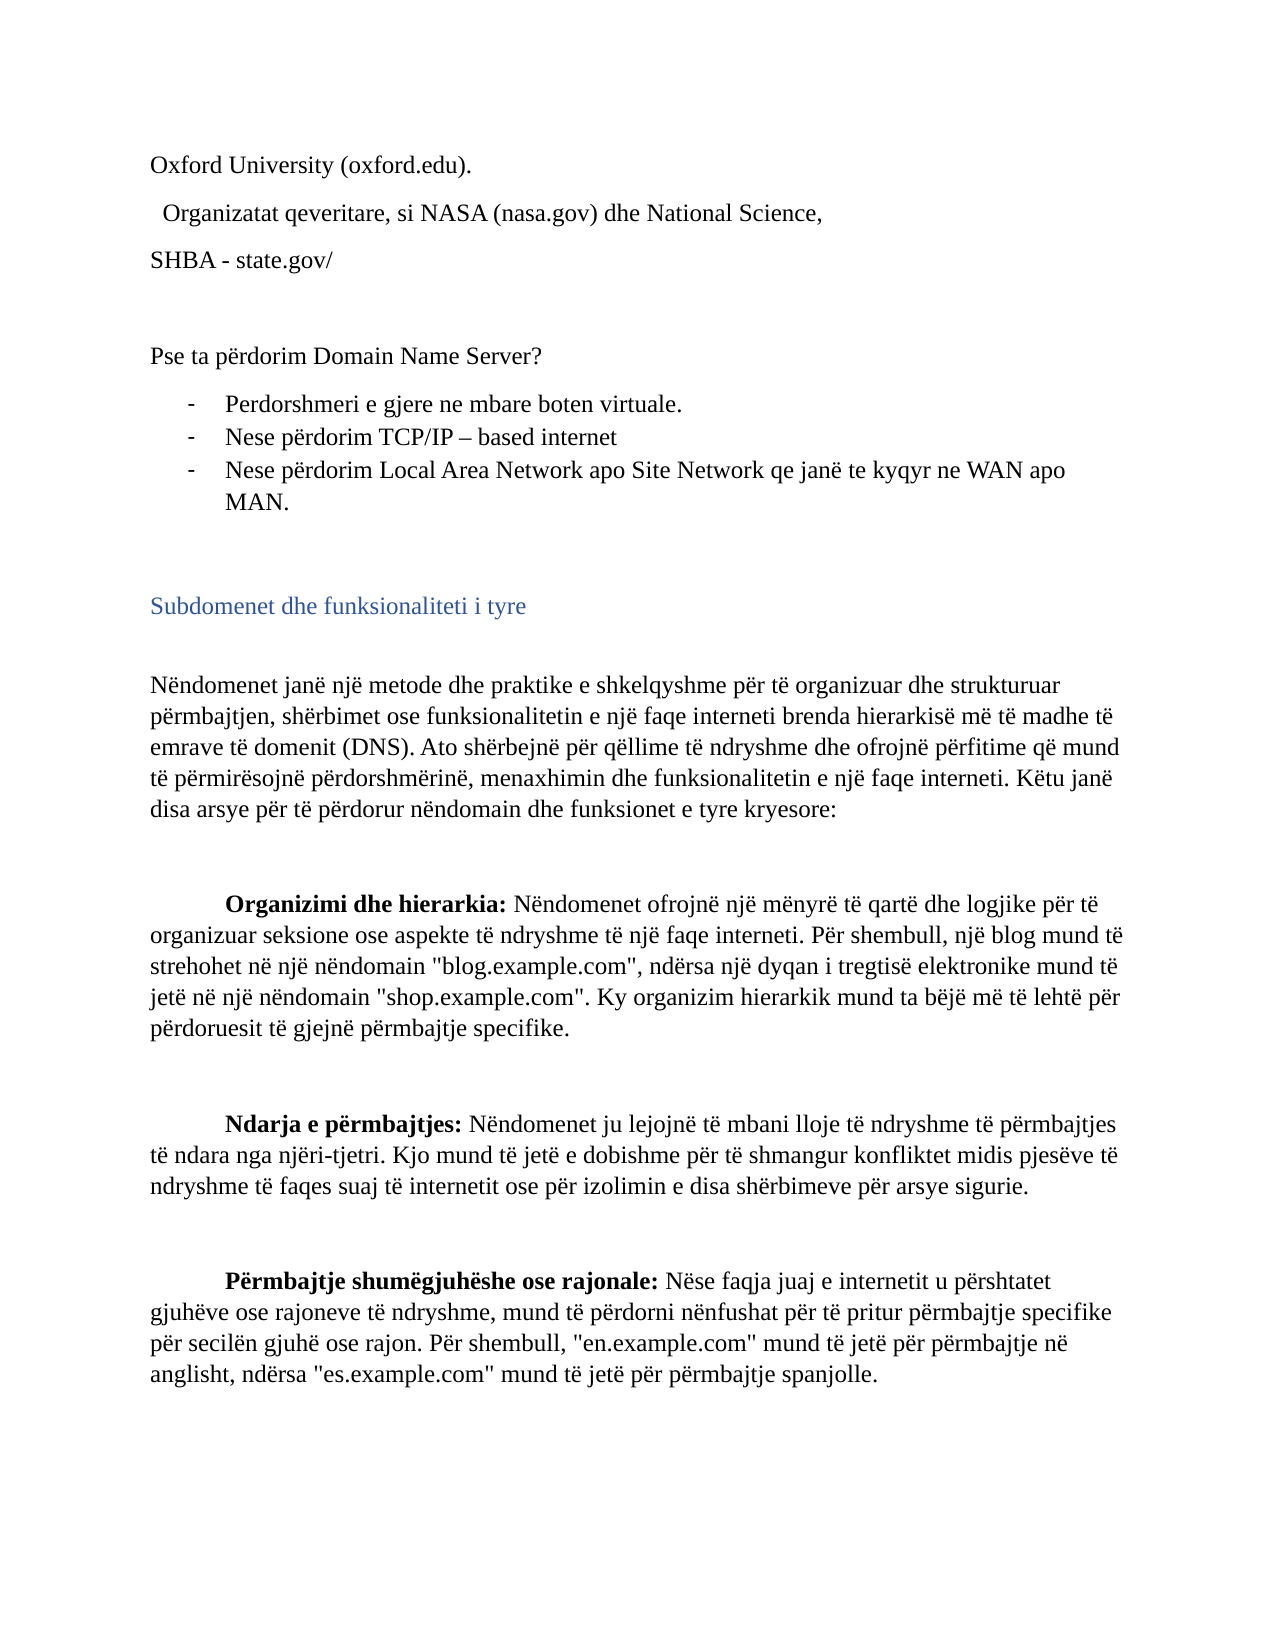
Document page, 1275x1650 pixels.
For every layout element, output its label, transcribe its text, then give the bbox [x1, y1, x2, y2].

text Nëndomenet janë një metode dhe praktike e shkelqyshme për të organizuar dhe strukturuar përmbajtjen, shërbimet ose funksionalitetin e një faqe interneti brenda hierarkisë më të madhe të emrave të domenit (DNS). Ato shërbejnë për qëllime të ndryshme dhe ofrojnë përfitime që mund të përmirësojnë përdorshmërinë, menaxhimin dhe funksionalitetin e një faqe interneti. Këtu janë disa arsye për të përdorur nëndomain dhe funksionet e tyre kryesore: [150, 670, 1125, 823]
list Perdorshmeri e gjere ne mbare boten virtuale. [187, 388, 1125, 419]
text Ndarja e përmbajtjes: Nëndomenet ju lejojnë të mbani lloje të ndryshme të përmbajtjes të ndara nga njëri-tjetri. Kjo mund të jetë e dobishme për të shmangur konfliktet midis pjesëve të ndryshme të faqes suaj të internetit ose për izolimin e disa shërbimeve për arsye sigurie. [150, 1109, 1125, 1200]
text Organizimi dhe hierarkia: Nëndomenet ofrojnë një mënyrë të qartë dhe logjike për të organizuar seksione ose aspekte të ndryshme të një faqe interneti. Për shembull, një blog mund të strehohet në një nëndomain "blog.example.com", ndërsa një dyqan i tregtisë elektronike mund të jetë në një nëndomain "shop.example.com". Ky organizim hierarkik mund ta bëjë më të lehtë për përdoruesit të gjejnë përmbajtje specifike. [150, 889, 1125, 1042]
text Përmbajtje shumëgjuhëshe ose rajonale: Nëse faqja juaj e internetit u përshtatet gjuhëve ose rajoneve të ndryshme, mund të përdorni nënfushat për të pritur përmbajtje specifike për secilën gjuhë ose rajon. Për shembull, "en.example.com" mund të jetë për përmbajtje në anglisht, ndërsa "es.example.com" mund të jetë për përmbajtje spanjolle. [150, 1266, 1125, 1388]
text SHBA - state.gov/ [150, 245, 1125, 274]
text Oxford University (oxford.edu). [150, 150, 1125, 179]
text Pse ta përdorim Domain Name Server? [150, 341, 1125, 369]
list Nese përdorim Local Area Network apo Site Network qe janë te kyqyr ne WAN apo MAN. [187, 454, 1125, 516]
subtitle Subdomenet dhe funksionaliteti i tyre [150, 591, 1125, 620]
list Nese përdorim TCP/IP – based internet [187, 421, 1125, 452]
text Organizatat qeveritare, si NASA (nasa.gov) dhe National Science, [150, 198, 1125, 226]
